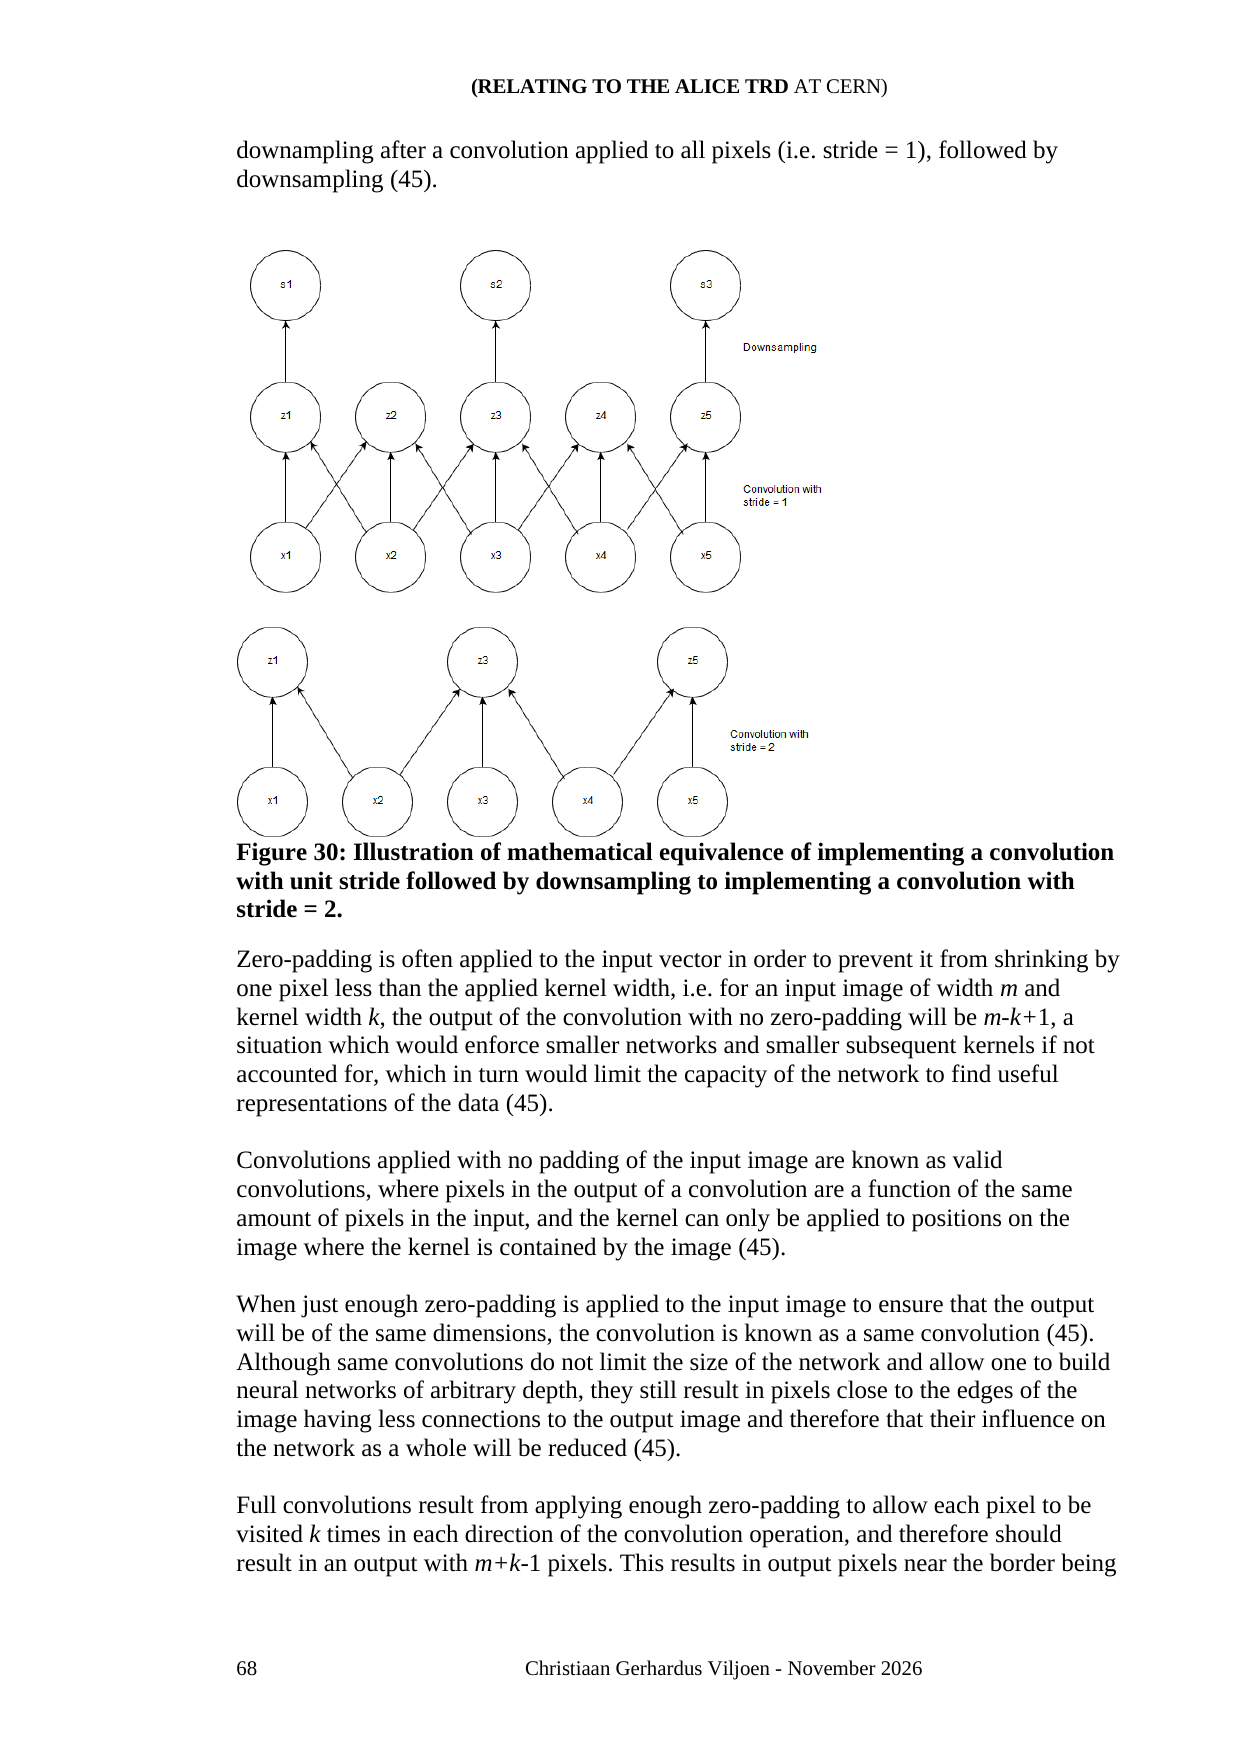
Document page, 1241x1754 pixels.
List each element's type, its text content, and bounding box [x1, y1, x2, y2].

text Figure 30: Illustration of mathematical equivalence of implementing a convolution with unit stride followed by downsampling to implementing a convolution with stride = 2. [236, 837, 1122, 923]
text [236, 135, 1122, 193]
text Convolutions applied with no padding of the input image are known as valid convolutions, where pixels in the output of a convolution are a function of the same amount of pixels in the input, and the kernel can only be applied to positions on the image where the kernel is contained by the image . [236, 1145, 1122, 1260]
text Zero-padding is often applied to the input vector in order to prevent it from shrinking by one pixel less than the applied kernel width, i.e. for an input image of width m and kernel width k, the output of the convolution with no zero-padding will be m-k+1, a situation which would enforce smaller networks and smaller subsequent kernels if not accounted for, which in turn would limit the capacity of the network to find useful representations of the data . [236, 944, 1122, 1117]
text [236, 1490, 1122, 1577]
text When just enough zero-padding is applied to the input image to ensure that the output will be of the same dimensions, the convolution is known as a same convolution . Although same convolutions do not limit the size of the network and allow one to build neural networks of arbitrary depth, they still result in pixels close to the edges of the image having less connections to the output image and therefore that their influence on the network as a whole will be reduced . [236, 1289, 1122, 1462]
picture [236, 250, 838, 837]
